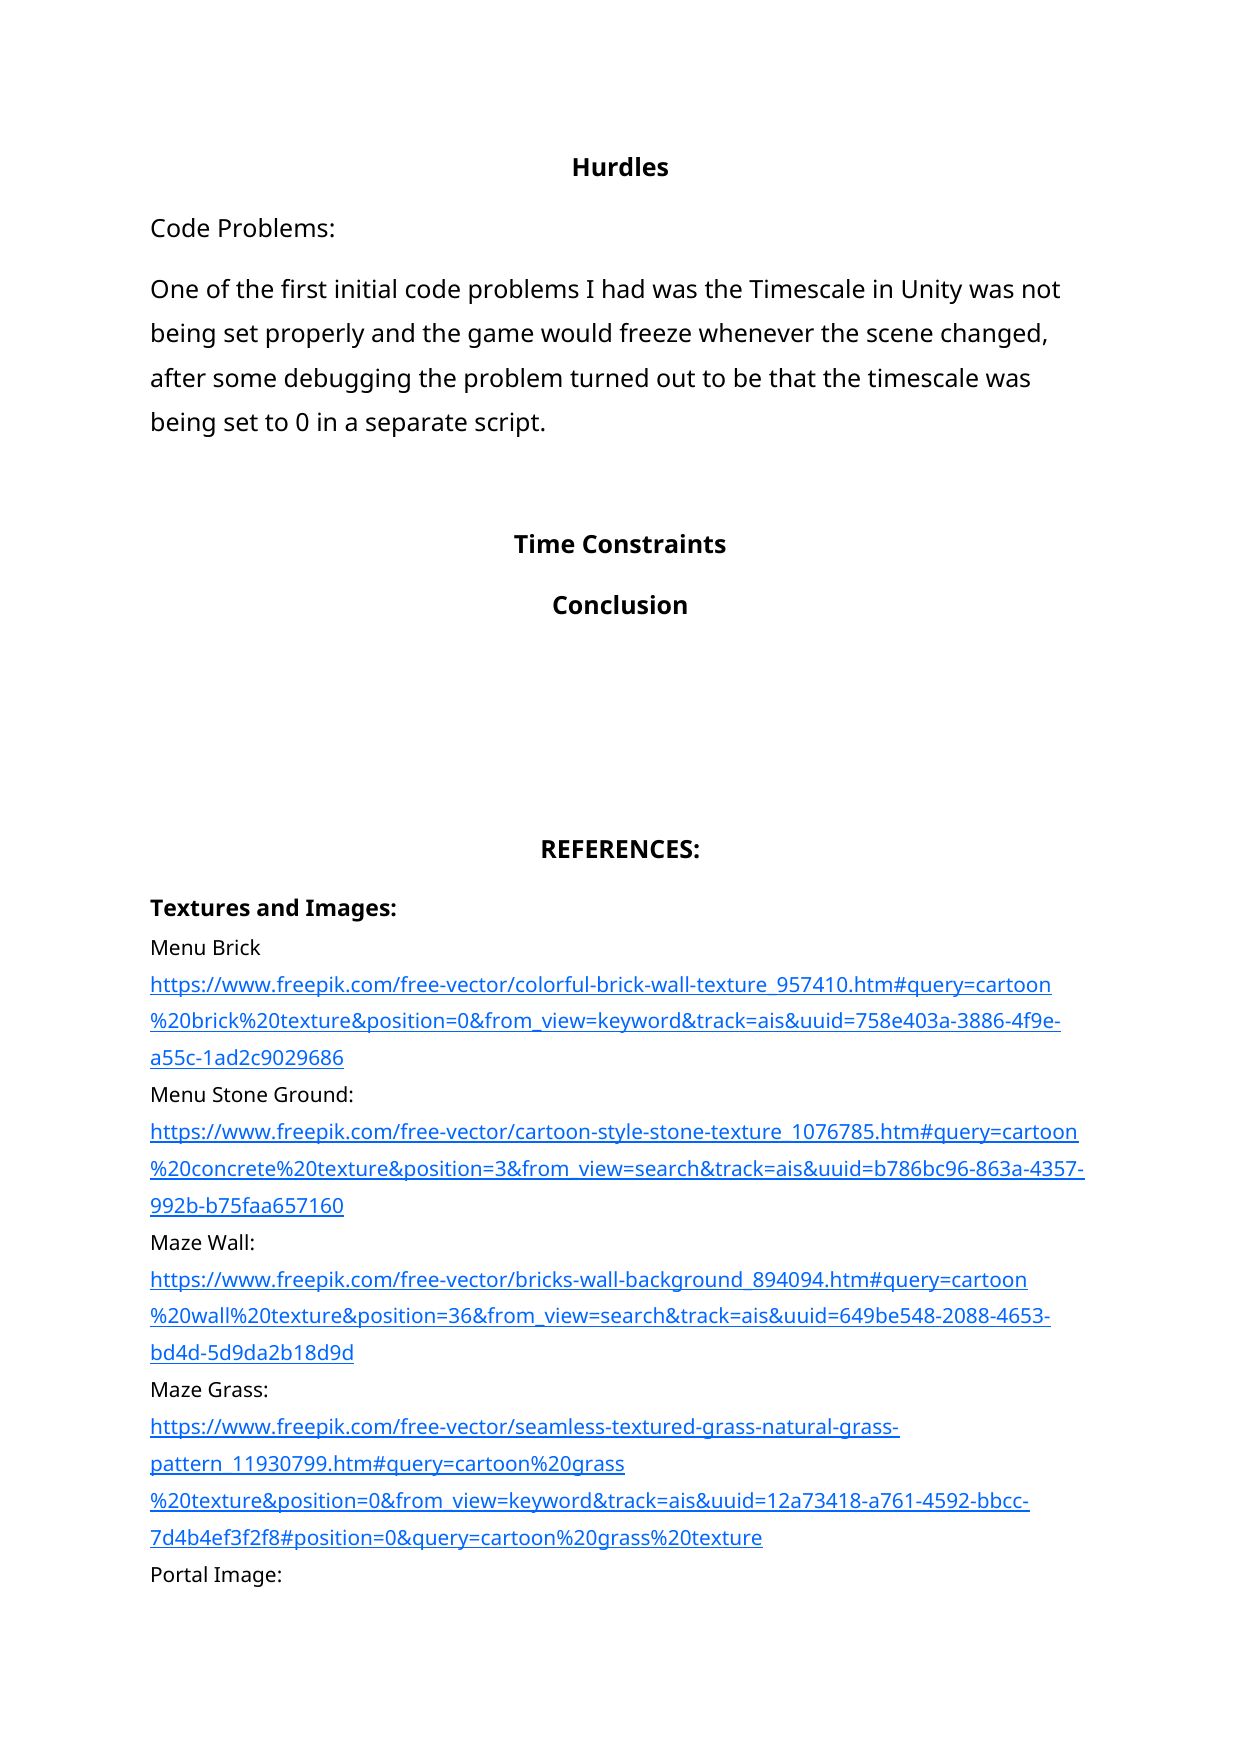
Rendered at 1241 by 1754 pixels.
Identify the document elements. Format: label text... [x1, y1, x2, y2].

text Textures and Images: [150, 892, 1090, 923]
text https://www.freepik.com/free-vector/colorful-brick-wall-texture_957410.htm#query=cartoon%20brick%20texture&position=0&from_view=keyword&track=ais&uuid=758e403a-3886-4f9e-a55c-1ad2c9029686 [150, 970, 1090, 1072]
text Portal Image: [150, 1560, 1090, 1588]
text Maze Wall: [150, 1228, 1090, 1256]
text One of the first initial code problems I had was the Timescale in Unity was not being set properly and the game would freeze whenever the scene changed, after some debugging the problem turned out to be that the timescale was being set to 0 in a separate script. [150, 272, 1090, 439]
text Menu Brick [150, 933, 1090, 961]
text Code Problems: [150, 211, 1090, 245]
text https://www.freepik.com/free-vector/cartoon-style-stone-texture_1076785.htm#query=cartoon%20concrete%20texture&position=3&from_view=search&track=ais&uuid=b786bc96-863a-4357-992b-b75faa657160 [150, 1117, 1090, 1219]
text Maze Grass: [150, 1375, 1090, 1404]
text Conclusion [150, 587, 1090, 622]
text Time Constraints [150, 527, 1090, 561]
text Menu Stone Ground: [150, 1080, 1090, 1109]
text Hurdles [150, 150, 1090, 184]
text https://www.freepik.com/free-vector/seamless-textured-grass-natural-grass-pattern_11930799.htm#query=cartoon%20grass%20texture&position=0&from_view=keyword&track=ais&uuid=12a73418-a761-4592-bbcc-7d4b4ef3f2f8#position=0&query=cartoon%20grass%20texture [150, 1412, 1090, 1551]
text REFERENCES: [150, 831, 1090, 865]
text https://www.freepik.com/free-vector/bricks-wall-background_894094.htm#query=cartoon%20wall%20texture&position=36&from_view=search&track=ais&uuid=649be548-2088-4653-bd4d-5d9da2b18d9d [150, 1265, 1090, 1367]
